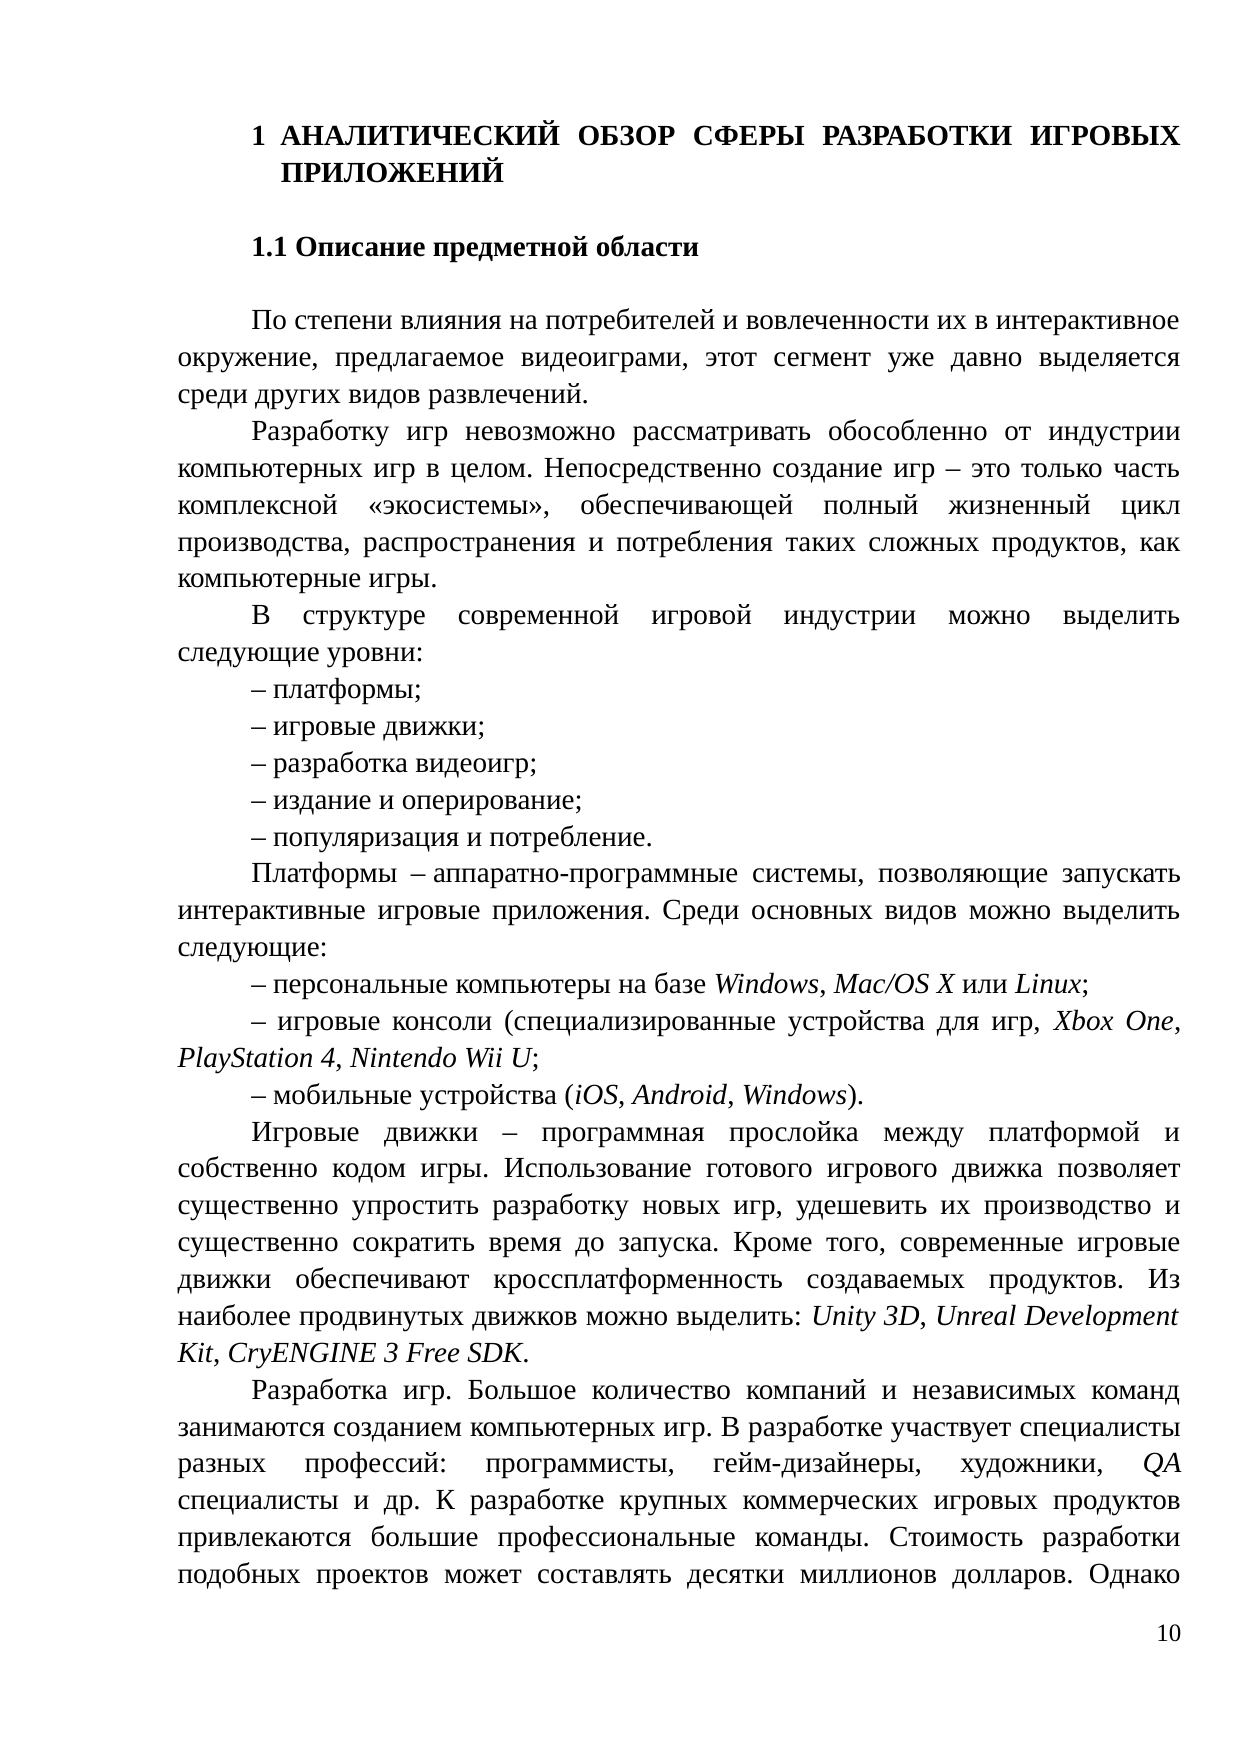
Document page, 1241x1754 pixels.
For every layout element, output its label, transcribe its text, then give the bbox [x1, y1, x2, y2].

text – популяризация и потребление. [177, 819, 1181, 852]
text – разработка видеоигр; [177, 745, 1181, 778]
text 1.1 Описание предметной области [177, 229, 1181, 262]
text 1 АНАЛИТИЧЕСКИЙ ОБЗОР СФЕРЫ РАЗРАБОТКИ ИГРОВЫХ ПРИЛОЖЕНИЙ [251, 118, 1181, 188]
text – издание и оперирование; [177, 782, 1181, 815]
text В структуре современной игровой индустрии можно выделить следующие уровни: [177, 597, 1181, 668]
text Разработку игр невозможно рассматривать обособленно от индустрии компьютерных игр в целом. Непосредственно создание игр – это только часть комплексной «экосистемы», обеспечивающей полный жизненный цикл производства, распространения и потребления таких сложных продуктов, как компьютерные игры. [177, 413, 1181, 594]
text – платформы; [177, 671, 1181, 705]
text – персональные компьютеры на базе Windows, Mac/OS X или Linux; [177, 966, 1181, 1000]
text – игровые консоли (специализированные устройства для игр, Xbox One, PlayStation 4, Nintendo Wii U; [177, 1003, 1181, 1073]
text – игровые движки; [177, 708, 1181, 742]
text По степени влияния на потребителей и вовлеченности их в интерактивное окружение, предлагаемое видеоиграми, этот сегмент уже давно выделяется среди других видов развлечений. [177, 302, 1181, 410]
text – мобильные устройства (iOS, Android, Windows). [177, 1077, 1181, 1110]
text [177, 1372, 1181, 1590]
text Игровые движки – программная прослойка между платформой и собственно кодом игры. Использование готового игрового движка позволяет существенно упростить разработку новых игр, удешевить их производство и существенно сократить время до запуска. Кроме того, современные игровые движки обеспечивают кроссплатформенность создаваемых продуктов. Из наиболее продвинутых движков можно выделить: Unity 3D, Unreal Development Kit, CryENGINE 3 Free SDK. [177, 1114, 1181, 1368]
text Платформы – аппаратно-программные системы, позволяющие запускать интерактивные игровые приложения. Среди основных видов можно выделить следующие: [177, 856, 1181, 963]
